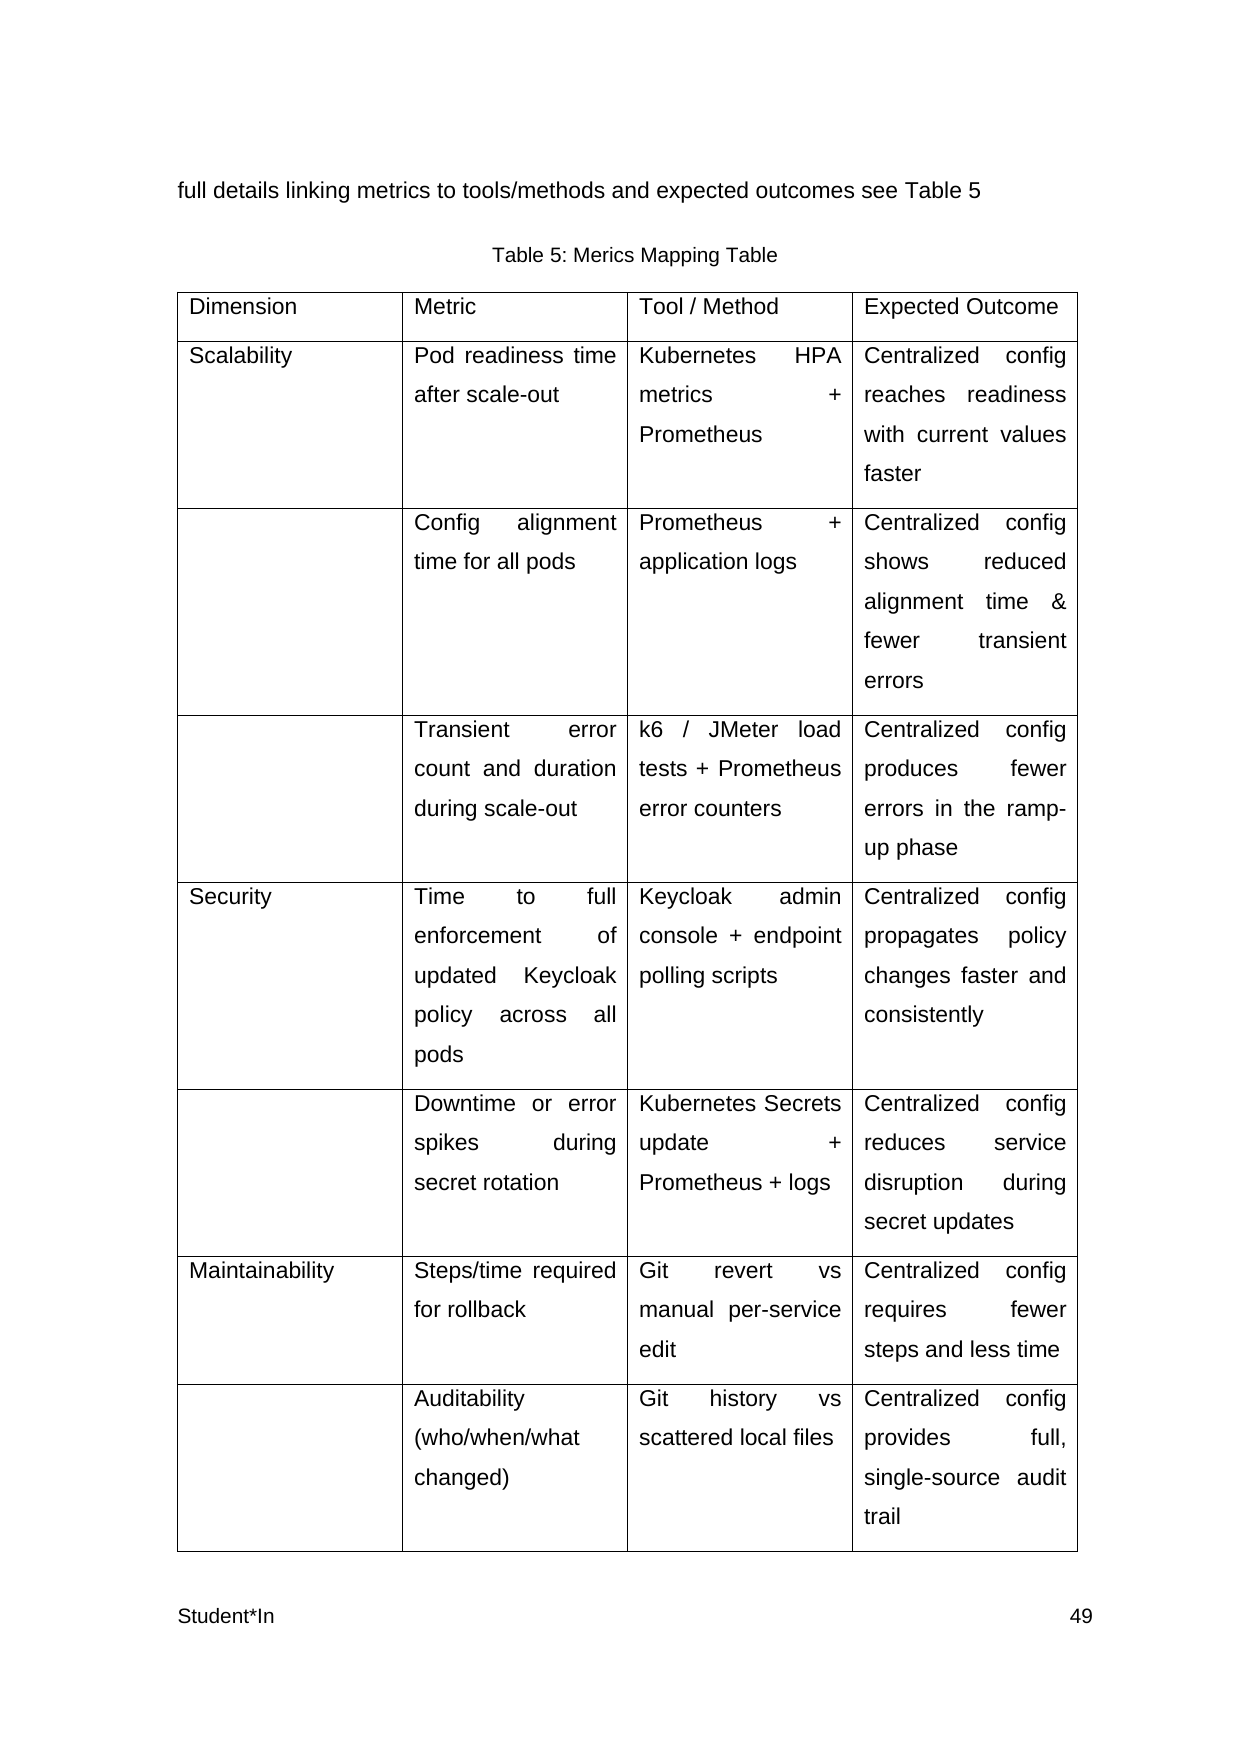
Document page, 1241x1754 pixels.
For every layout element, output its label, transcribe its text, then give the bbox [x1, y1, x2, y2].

table_cell Security [178, 883, 402, 1089]
table_cell Pod readiness time after scale-out [403, 342, 627, 508]
text full details linking metrics to tools/methods and expected outcomes see Table 5 [177, 177, 1092, 203]
table_cell Centralized config requires fewer steps and less time [853, 1257, 1077, 1384]
table_cell Centralized config reduces service disruption during secret updates [853, 1090, 1077, 1256]
table_cell Git revert vs manual per-service edit [628, 1257, 852, 1384]
table_cell Time to full enforcement of updated Keycloak policy across all pods [403, 883, 627, 1089]
table_cell k6 / JMeter load tests + Prometheus error counters [628, 716, 852, 882]
table_cell Kubernetes Secrets update + Prometheus + logs [628, 1090, 852, 1256]
table_header Tool / Method [628, 293, 852, 341]
table_cell [178, 509, 402, 714]
table_cell Config alignment time for all pods [403, 509, 627, 714]
table_cell Transient error count and duration during scale-out [403, 716, 627, 882]
table_cell Centralized config provides full, single-source audit trail [853, 1385, 1077, 1551]
table_cell Git history vs scattered local files [628, 1385, 852, 1551]
table_header Metric [403, 293, 627, 341]
table_cell Scalability [178, 342, 402, 508]
table_cell Centralized config reaches readiness with current values faster [853, 342, 1077, 508]
table_cell Downtime or error spikes during secret rotation [403, 1090, 627, 1256]
table_cell [178, 1090, 402, 1256]
table_cell Kubernetes HPA metrics + Prometheus [628, 342, 852, 508]
table_cell Prometheus + application logs [628, 509, 852, 714]
table_cell Keycloak admin console + endpoint polling scripts [628, 883, 852, 1089]
table_cell Centralized config produces fewer errors in the ramp-up phase [853, 716, 1077, 882]
table_cell Steps/time required for rollback [403, 1257, 627, 1384]
table_header Dimension [178, 293, 402, 341]
text Table 5: Merics Mapping Table [177, 237, 1092, 267]
table_cell [178, 716, 402, 882]
table_cell Maintainability [178, 1257, 402, 1384]
table_cell Centralized config propagates policy changes faster and consistently [853, 883, 1077, 1089]
table_cell [178, 1385, 402, 1551]
table_cell Auditability (who/when/what changed) [403, 1385, 627, 1551]
table_header Expected Outcome [853, 293, 1077, 341]
table_cell Centralized config shows reduced alignment time & fewer transient errors [853, 509, 1077, 714]
